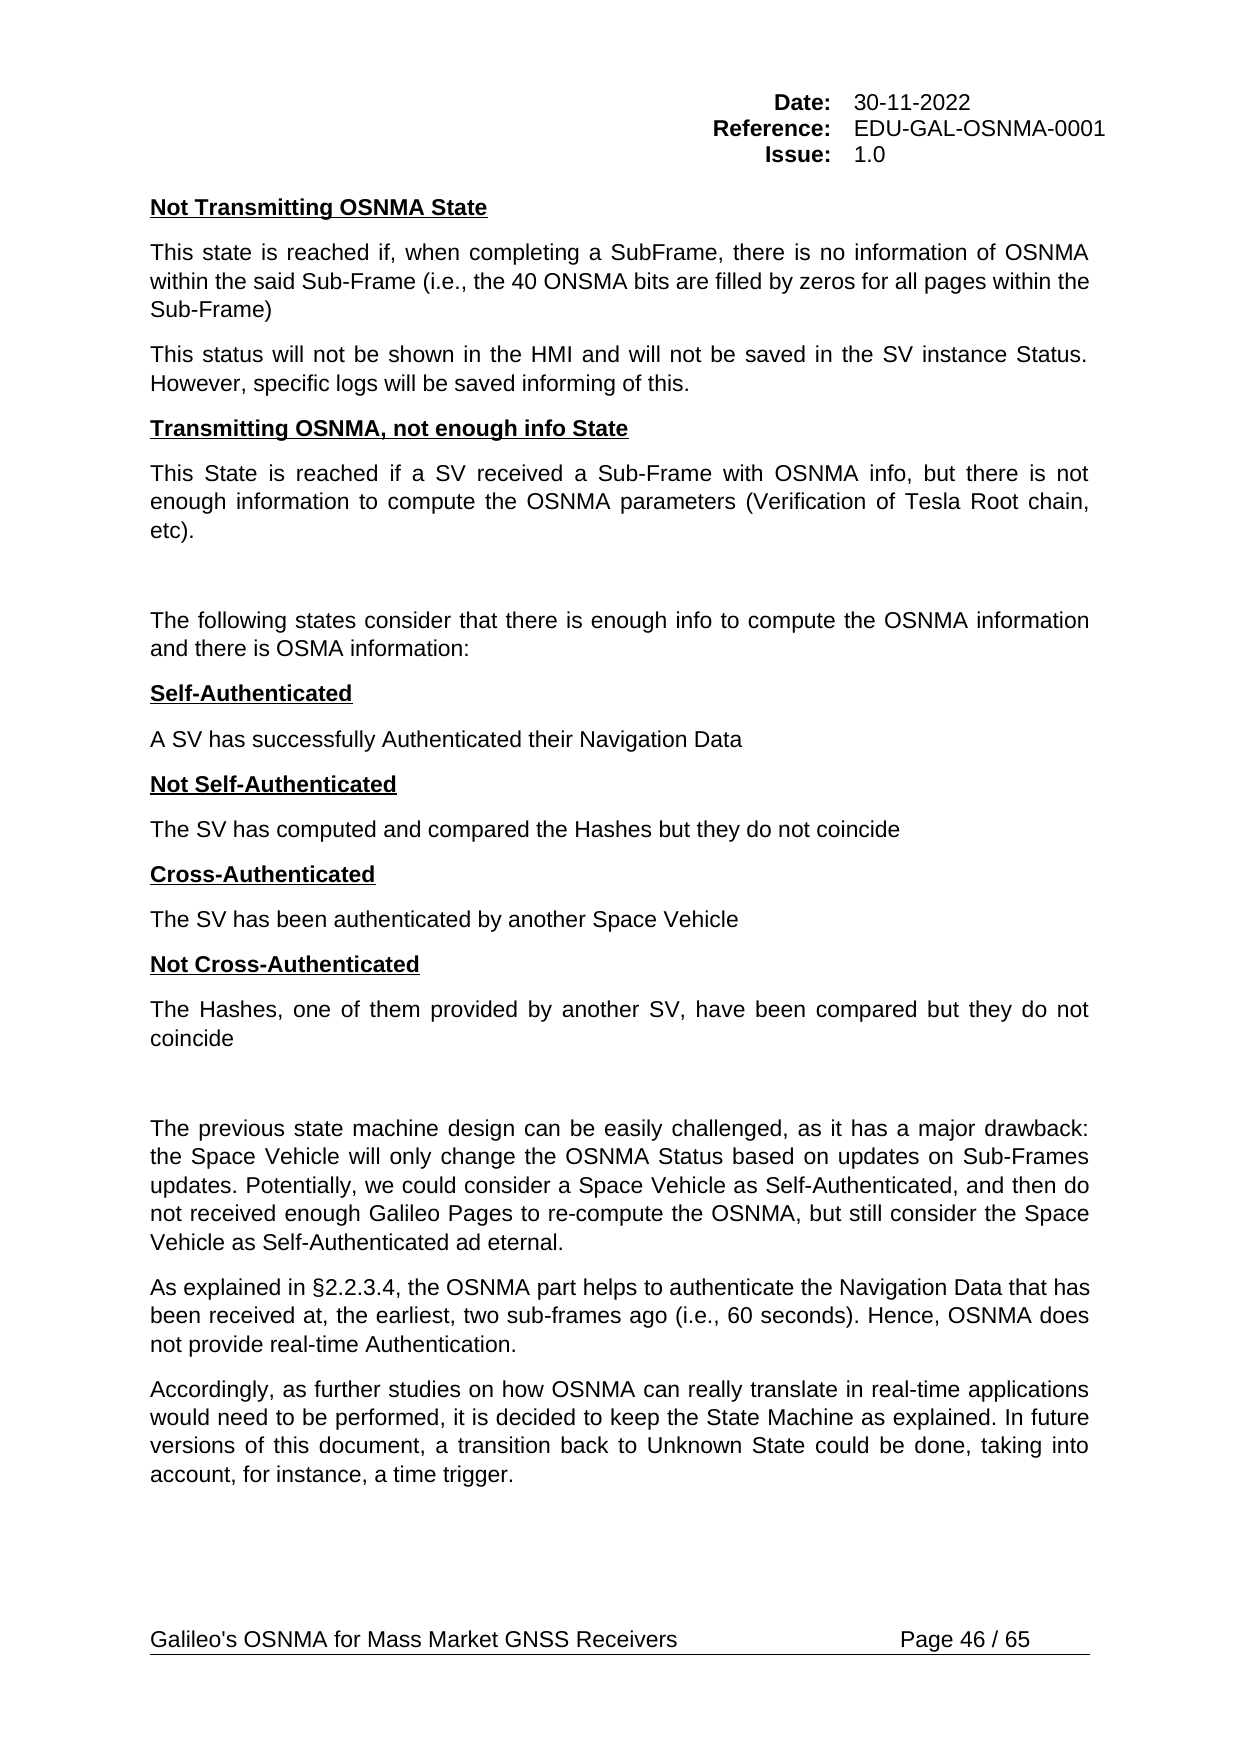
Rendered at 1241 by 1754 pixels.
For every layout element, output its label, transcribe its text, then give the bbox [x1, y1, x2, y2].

text Not Cross-Authenticated [150, 951, 1090, 977]
text The following states consider that there is enough info to compute the OSNMA information and there is OSMA information: [150, 607, 1090, 662]
text Self-Authenticated [150, 680, 1090, 707]
text Not Transmitting OSNMA State [150, 194, 1090, 220]
text A SV has successfully Authenticated their Navigation Data [150, 726, 1090, 752]
text Accordingly, as further studies on how OSNMA can really translate in real-time applications would need to be performed, it is decided to keep the State Machine as explained. In future versions of this document, a transition back to Unknown State could be done, taking into account, for instance, a time trigger. [150, 1376, 1090, 1487]
text Transmitting OSNMA, not enough info State [150, 415, 1090, 441]
text As explained in §2.2.3.4, the OSNMA part helps to authenticate the Navigation Data that has been received at, the earliest, two sub-frames ago (i.e., 60 seconds). Hence, OSNMA does not provide real-time Authentication. [150, 1274, 1090, 1357]
text The previous state machine design can be easily challenged, as it has a major drawback: the Space Vehicle will only change the OSNMA Status based on updates on Sub-Frames updates. Potentially, we could consider a Space Vehicle as Self-Authenticated, and then do not received enough Galileo Pages to re-compute the OSNMA, but still consider the Space Vehicle as Self-Authenticated ad eternal. [150, 1115, 1090, 1255]
text The Hashes, one of them provided by another SV, have been compared but they do not coincide [150, 996, 1090, 1051]
text This State is reached if a SV received a Sub-Frame with OSNMA info, but there is not enough information to compute the OSNMA parameters (Verification of Tesla Root chain, etc). [150, 460, 1090, 543]
text The SV has been authenticated by another Space Vehicle [150, 906, 1090, 932]
text This status will not be shown in the HMI and will not be saved in the SV instance Status. However, specific logs will be saved informing of this. [150, 341, 1090, 396]
text This state is reached if, when completing a SubFrame, there is no information of OSNMA within the said Sub-Frame (i.e., the 40 ONSMA bits are filled by zeros for all pages within the Sub-Frame) [150, 239, 1090, 322]
text The SV has computed and compared the Hashes but they do not coincide [150, 816, 1090, 842]
text Not Self-Authenticated [150, 771, 1090, 797]
text Cross-Authenticated [150, 861, 1090, 887]
